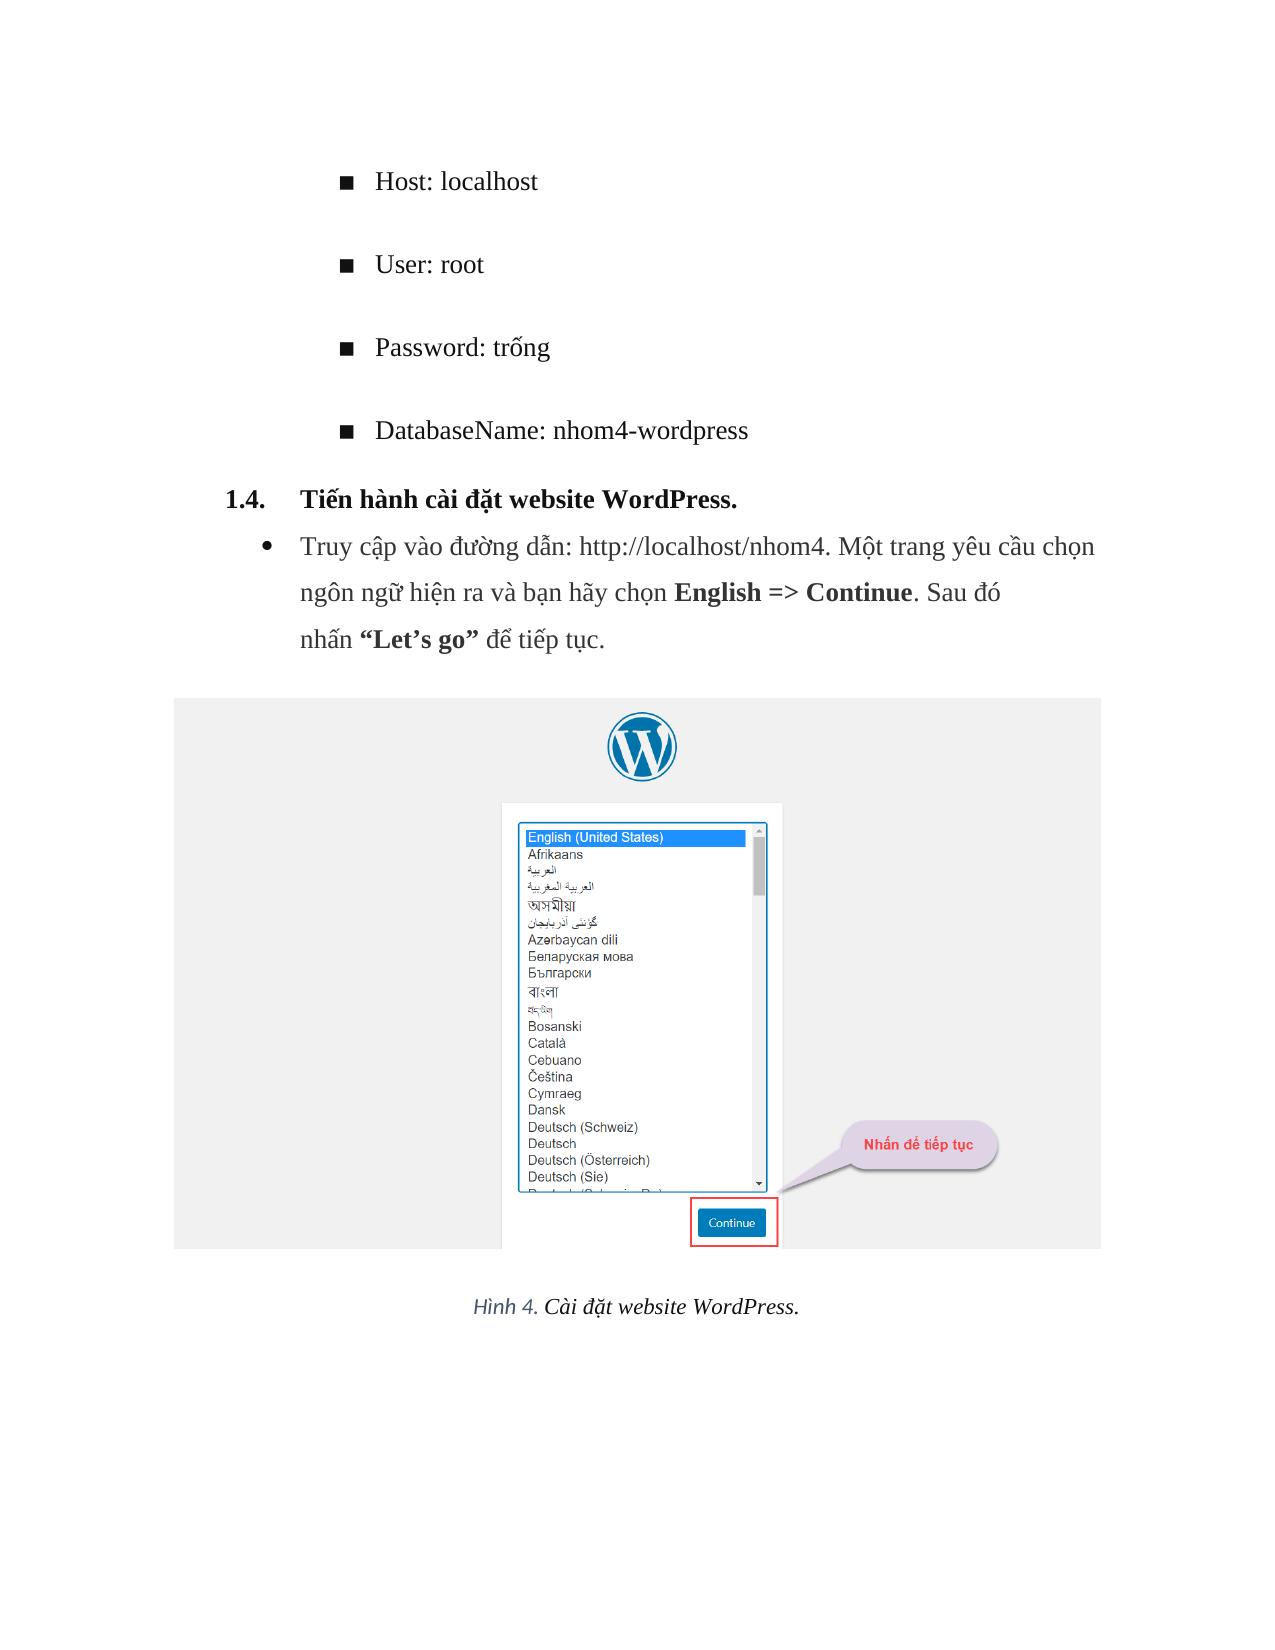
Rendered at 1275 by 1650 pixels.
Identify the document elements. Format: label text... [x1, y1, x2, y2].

list Tiến hành cài đặt website WordPress. [225, 483, 1125, 514]
list Password: trống [337, 316, 1125, 372]
list User: root [337, 233, 1125, 289]
picture [173, 698, 1102, 1249]
text Hình 4. Cài đặt website WordPress. [150, 1292, 1125, 1320]
list Host: localhost [337, 150, 1125, 206]
list DatabaseName: nhom4-wordpress [337, 400, 1125, 455]
list Truy cập vào đường dẫn: http://localhost/nhom4. Một trang yêu cầu chọn ngôn ngữ hiện ra và bạn hãy chọn English => Continue. Sau đó nhấn “Let’s go” để tiếp tục. [262, 529, 1125, 654]
